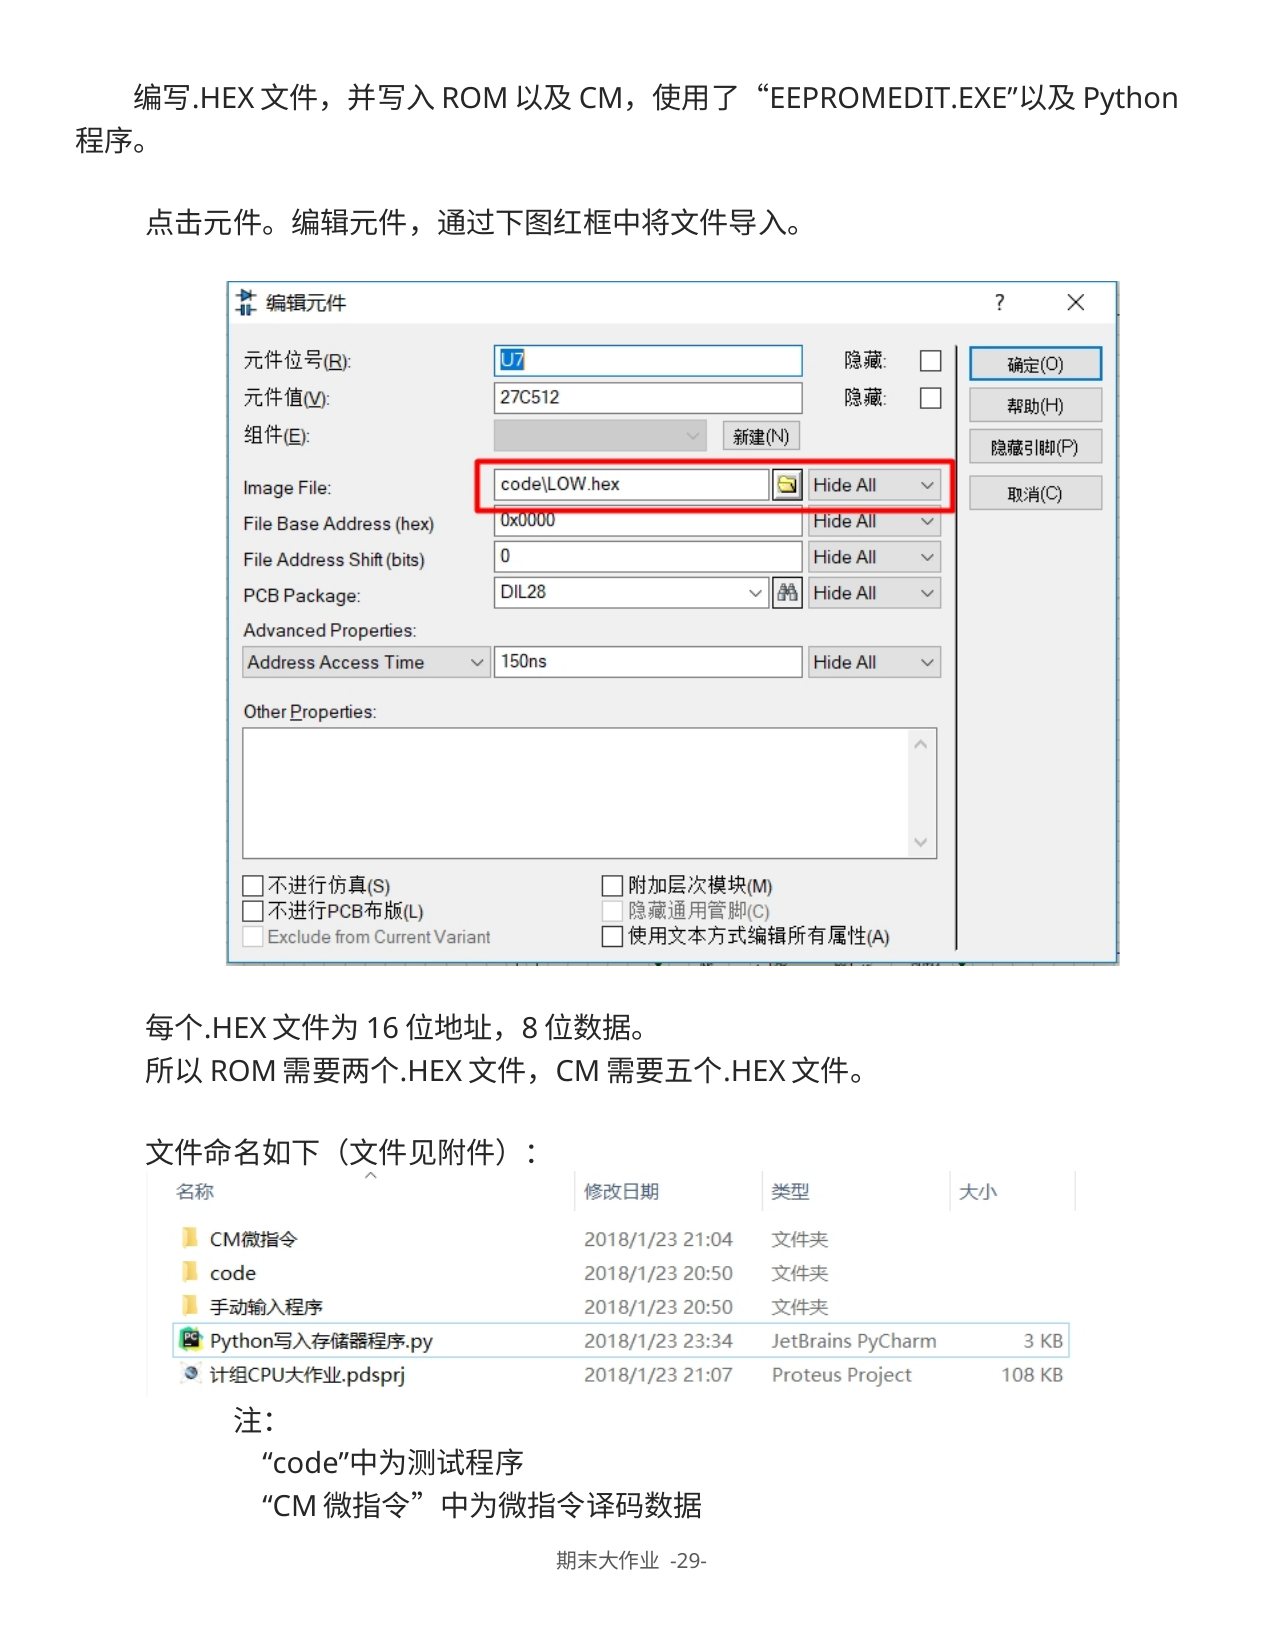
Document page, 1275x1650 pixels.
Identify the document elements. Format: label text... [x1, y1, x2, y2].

picture [225, 281, 1120, 966]
picture [145, 1171, 1101, 1398]
text 文件命名如下（文件见附件）： [87, 1129, 1200, 1172]
text 点击元件。编辑元件，通过下图红框中将文件导入。 [87, 199, 1200, 242]
text 所以ROM需要两个.HEX文件，CM需要五个.HEX文件。 [87, 1047, 1200, 1089]
text “CM微指令”中为微指令译码数据 [87, 1482, 1200, 1525]
text “code”中为测试程序 [87, 1440, 1200, 1482]
text 注： [87, 1398, 1200, 1440]
text 每个.HEX文件为16位地址，8位数据。 [87, 1005, 1200, 1047]
text 编写.HEX文件，并写入ROM以及CM，使用了“EEPROMEDIT.EXE”以及Python程序。 [75, 75, 1200, 160]
